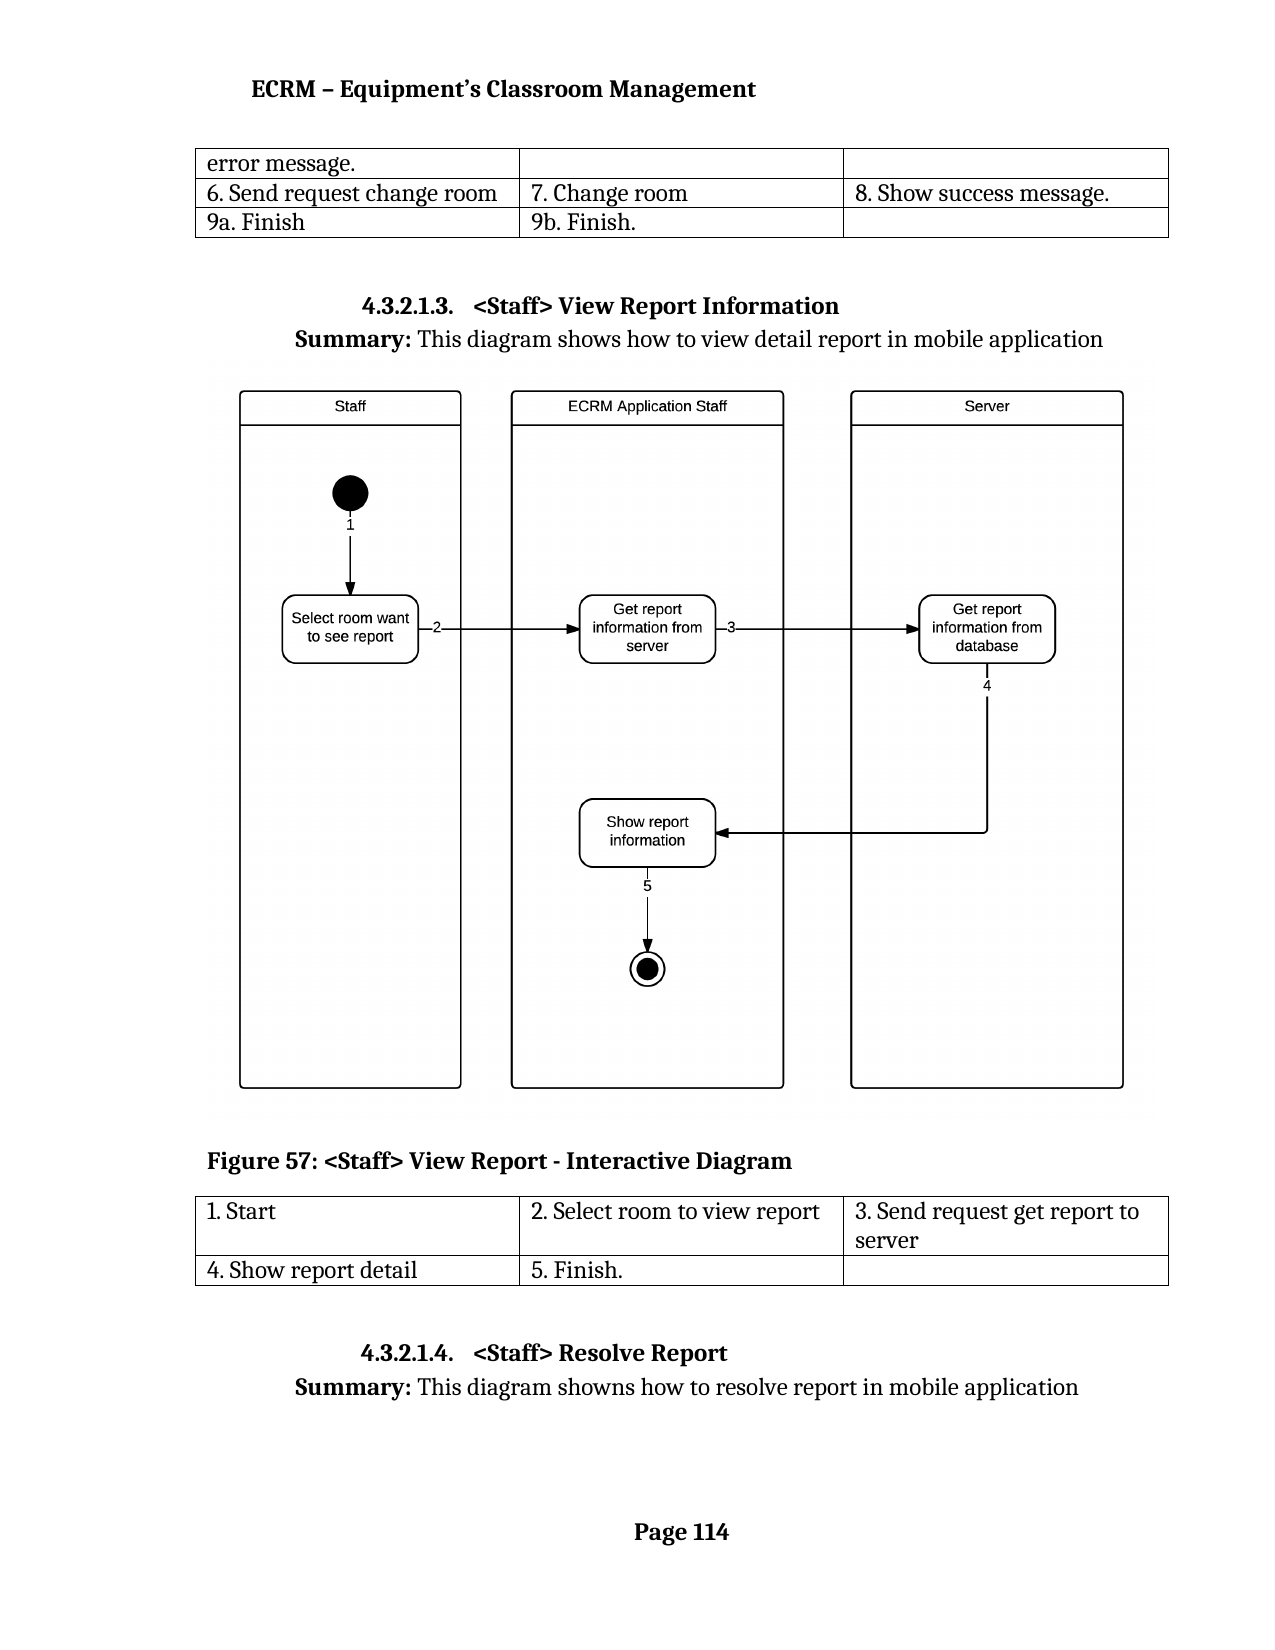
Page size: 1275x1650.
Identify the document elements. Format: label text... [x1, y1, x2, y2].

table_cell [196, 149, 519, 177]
picture [206, 358, 1157, 1122]
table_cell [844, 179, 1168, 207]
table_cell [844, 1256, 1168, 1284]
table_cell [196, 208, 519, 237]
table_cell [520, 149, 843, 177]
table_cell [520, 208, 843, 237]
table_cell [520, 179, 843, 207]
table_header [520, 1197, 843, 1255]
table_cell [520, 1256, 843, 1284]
list Summary: This diagram showns how to resolve report in mobile application [295, 1372, 1157, 1401]
list <Staff> View Report Information [454, 292, 1157, 321]
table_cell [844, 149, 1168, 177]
list <Staff> Resolve Report [454, 1339, 1157, 1368]
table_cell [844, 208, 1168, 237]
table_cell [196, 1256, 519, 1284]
list Summary: This diagram shows how to view detail report in mobile application [295, 325, 1157, 354]
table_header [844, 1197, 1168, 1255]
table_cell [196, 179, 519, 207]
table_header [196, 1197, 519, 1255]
